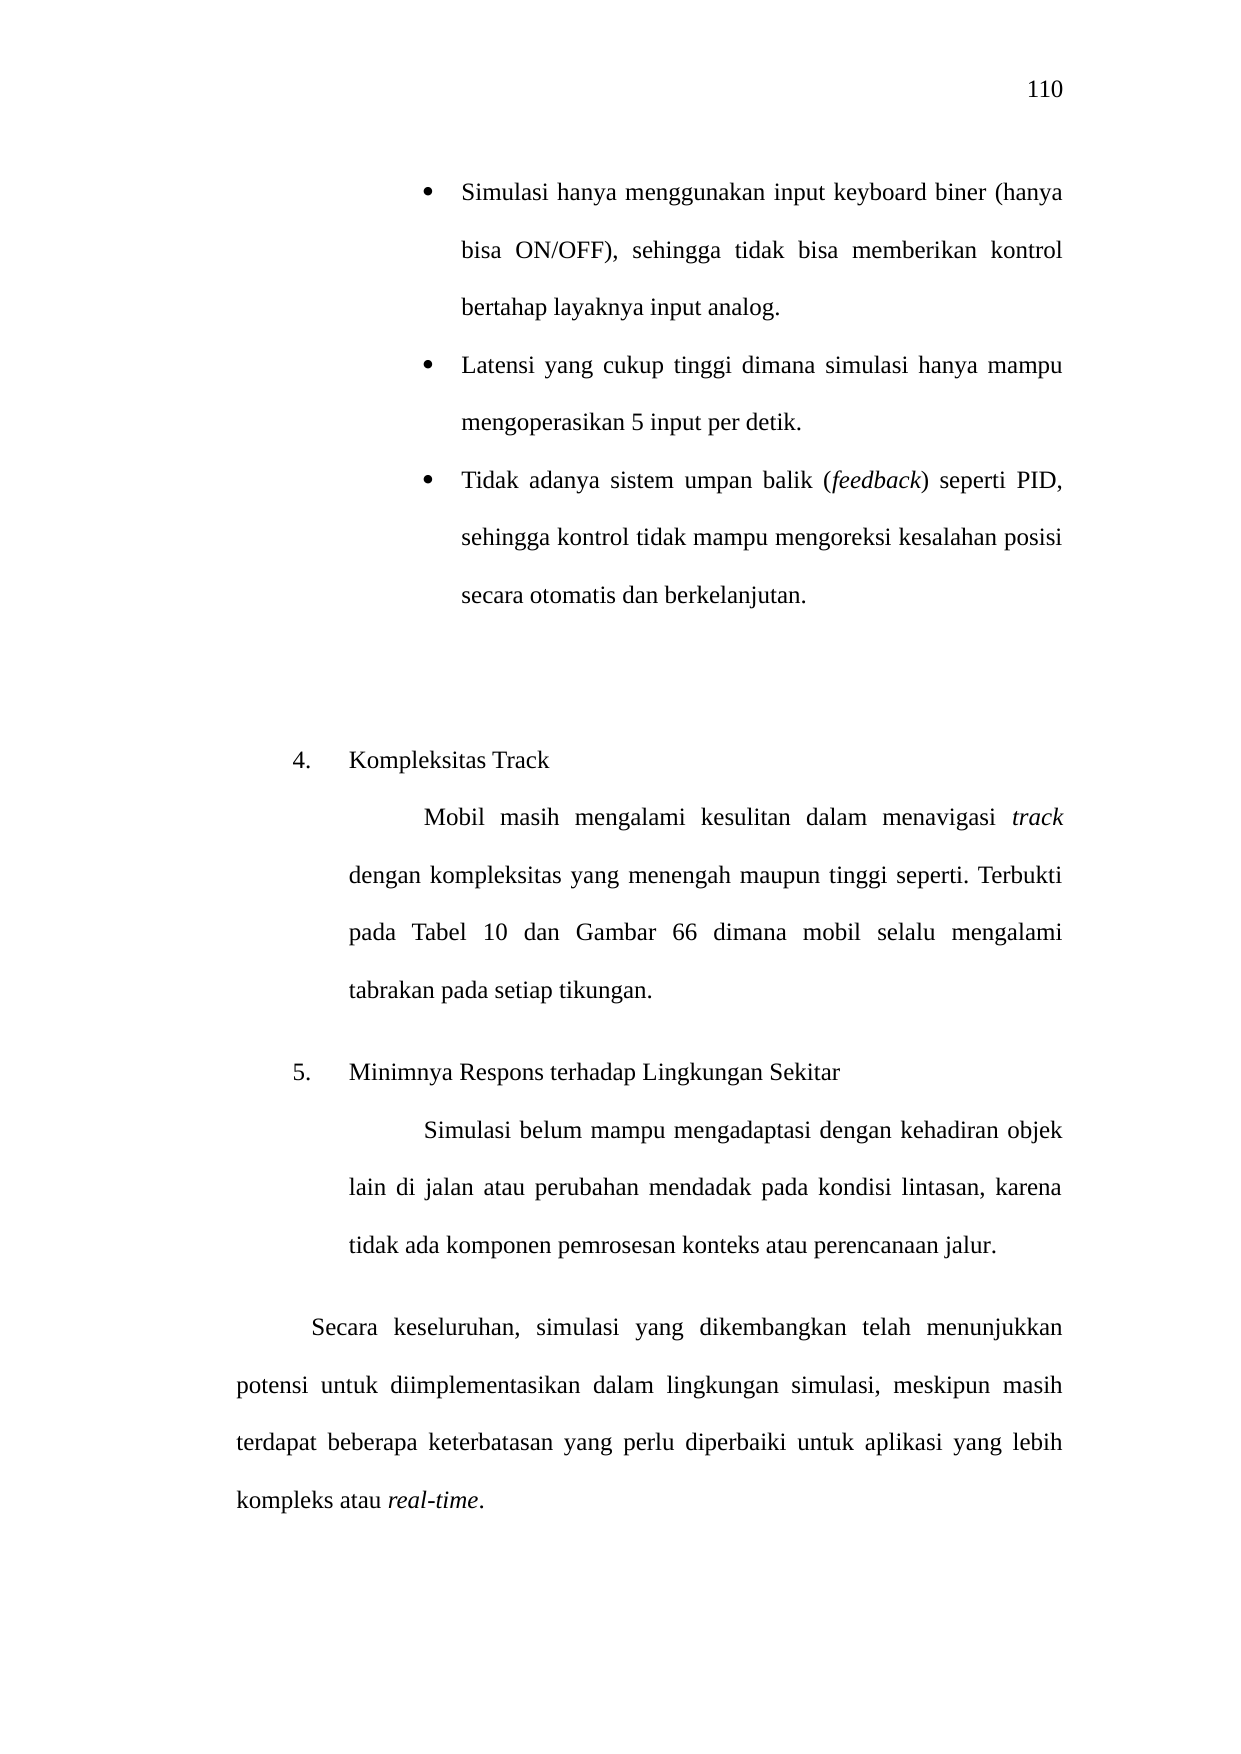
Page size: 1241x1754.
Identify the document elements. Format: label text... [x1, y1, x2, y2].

text Mobil masih mengalami kesulitan dalam menavigasi track dengan kompleksitas yang menengah maupun tinggi seperti. Terbukti pada Tabel 10 dan Gambar 66 dimana mobil selalu mengalami tabrakan pada setiap tikungan. [349, 802, 1063, 1003]
list Kompleksitas Track [311, 745, 1063, 773]
list Latensi yang cukup tinggi dimana simulasi hanya mampu mengoperasikan 5 input per detik. [424, 350, 1063, 436]
list Tidak adanya sistem umpan balik (feedback) seperti PID, sehingga kontrol tidak mampu mengoreksi kesalahan posisi secara otomatis dan berkelanjutan. [424, 465, 1063, 608]
text Secara keseluruhan, simulasi yang dikembangkan telah menunjukkan potensi untuk diimplementasikan dalam lingkungan simulasi, meskipun masih terdapat beberapa keterbatasan yang perlu diperbaiki untuk aplikasi yang lebih kompleks atau real-time. [236, 1312, 1063, 1513]
list Simulasi belum mampu mengadaptasi dengan kehadiran objek lain di jalan atau perubahan mendadak pada kondisi lintasan, karena tidak ada komponen pemrosesan konteks atau perencanaan jalur. [349, 1115, 1063, 1258]
list Minimnya Respons terhadap Lingkungan Sekitar [311, 1057, 1063, 1086]
list Simulasi hanya menggunakan input keyboard biner (hanya bisa ON/OFF), sehingga tidak bisa memberikan kontrol bertahap layaknya input analog. [424, 177, 1063, 321]
